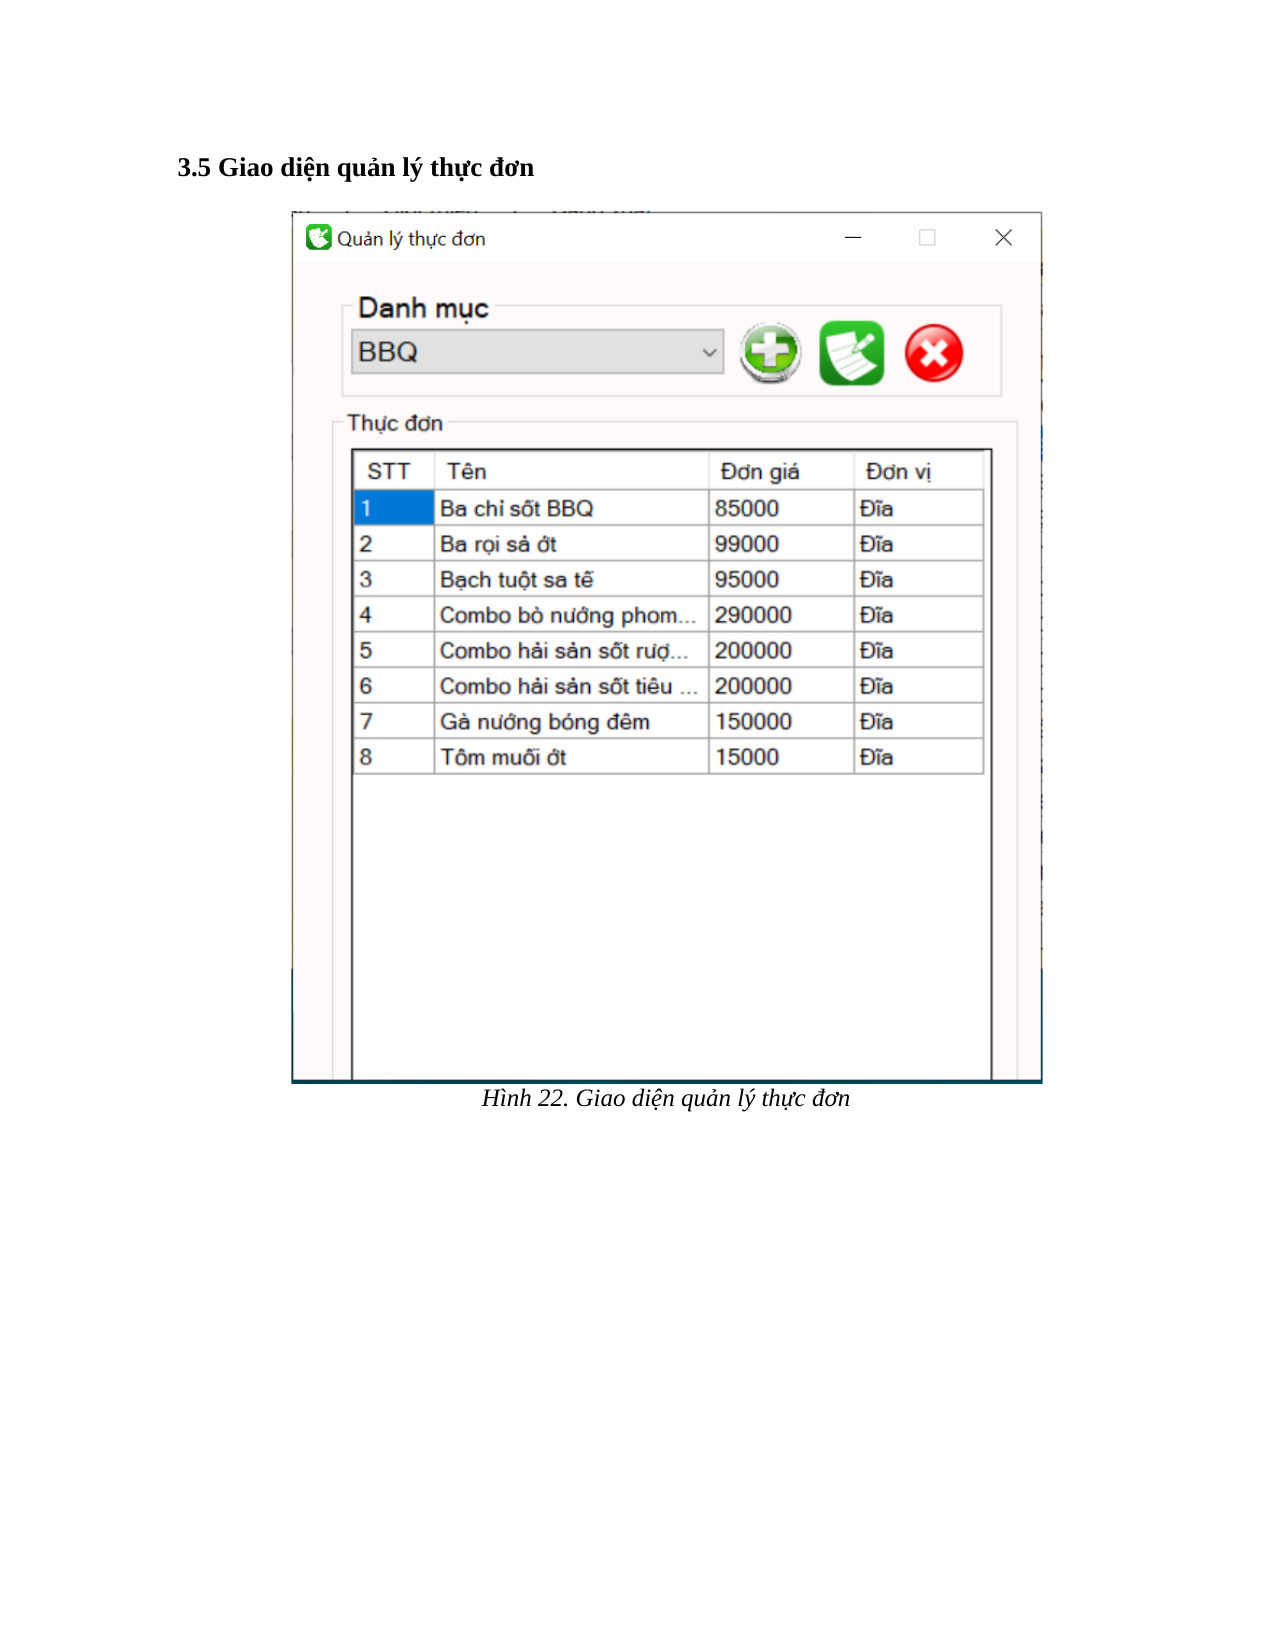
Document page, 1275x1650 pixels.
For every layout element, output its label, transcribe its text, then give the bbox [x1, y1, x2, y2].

subtitle 3.5 Giao diện quản lý thực đơn [177, 151, 1157, 182]
text Hình 22. Giao diện quản lý thực đơn [177, 1083, 1157, 1112]
picture [291, 211, 1043, 1084]
